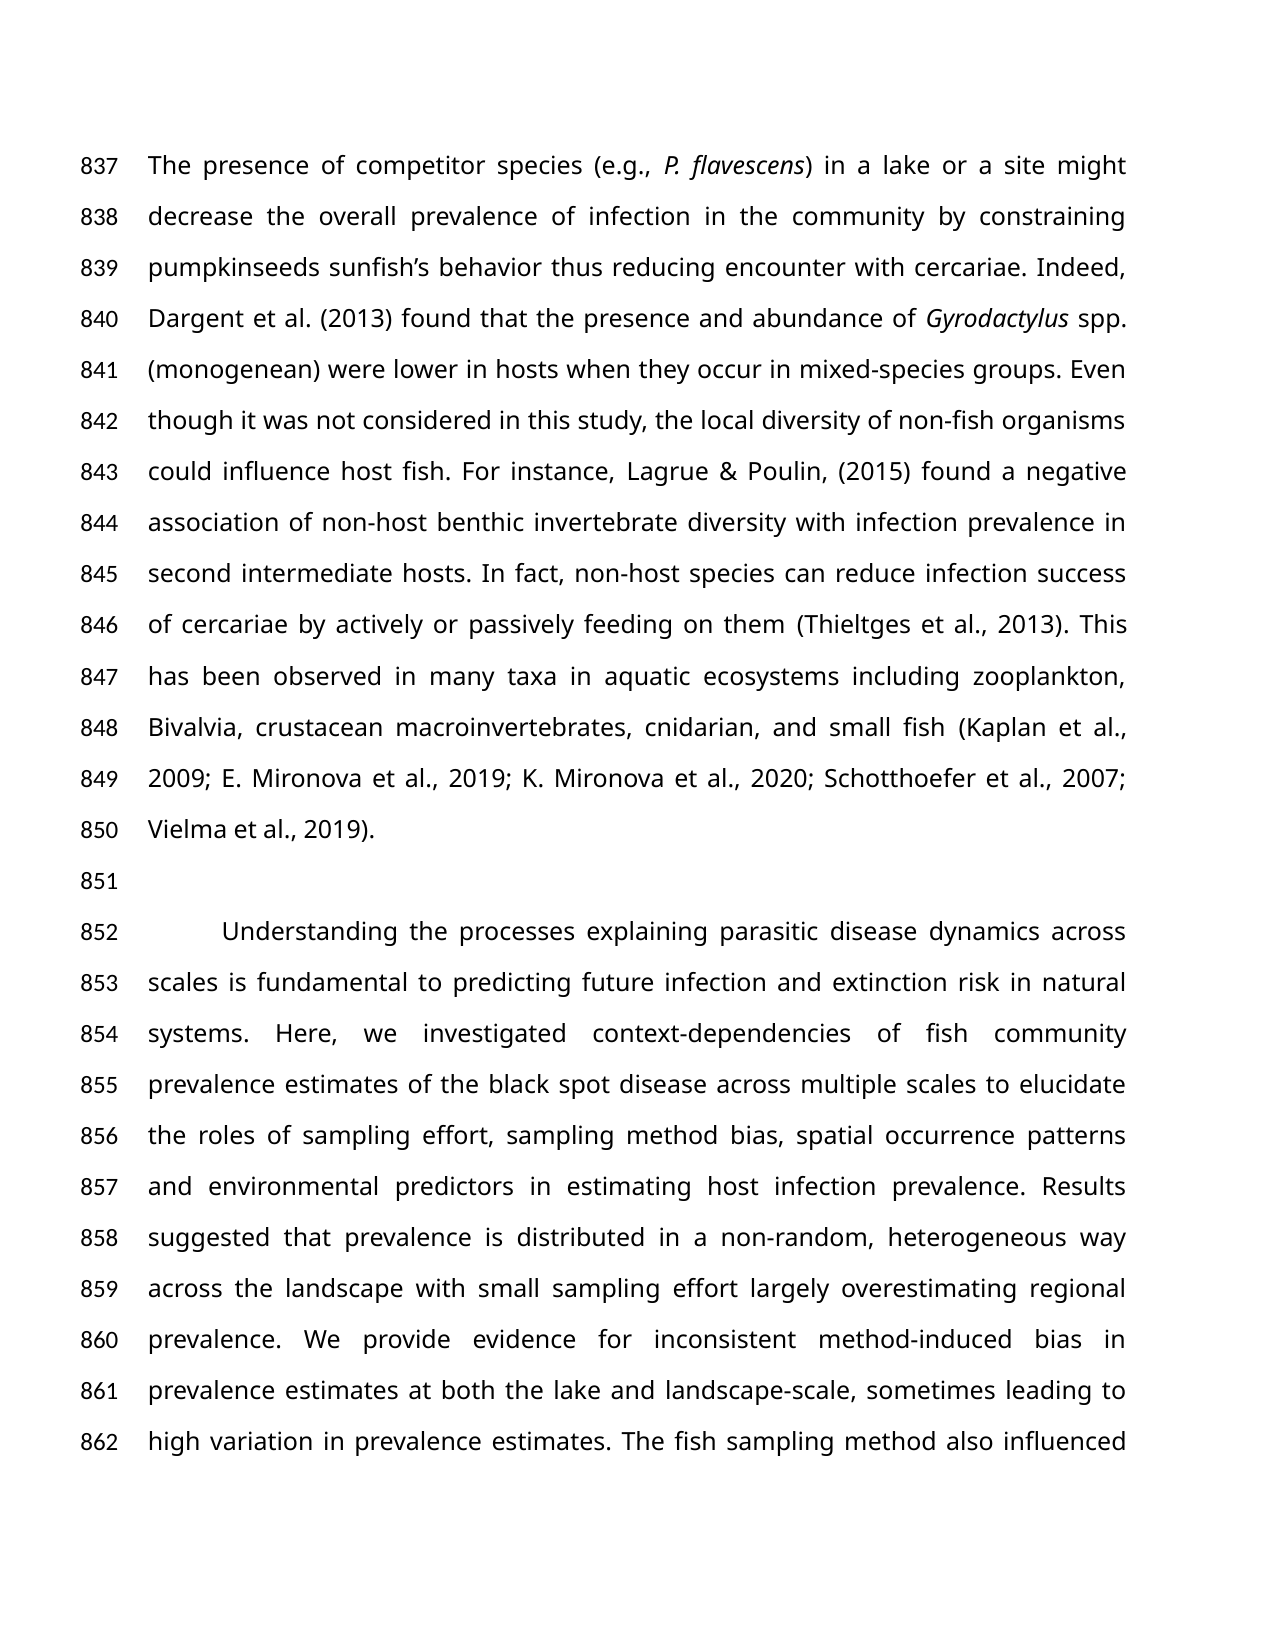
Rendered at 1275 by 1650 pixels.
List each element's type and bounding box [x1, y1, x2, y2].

text [148, 148, 1127, 845]
text [148, 913, 1127, 1458]
